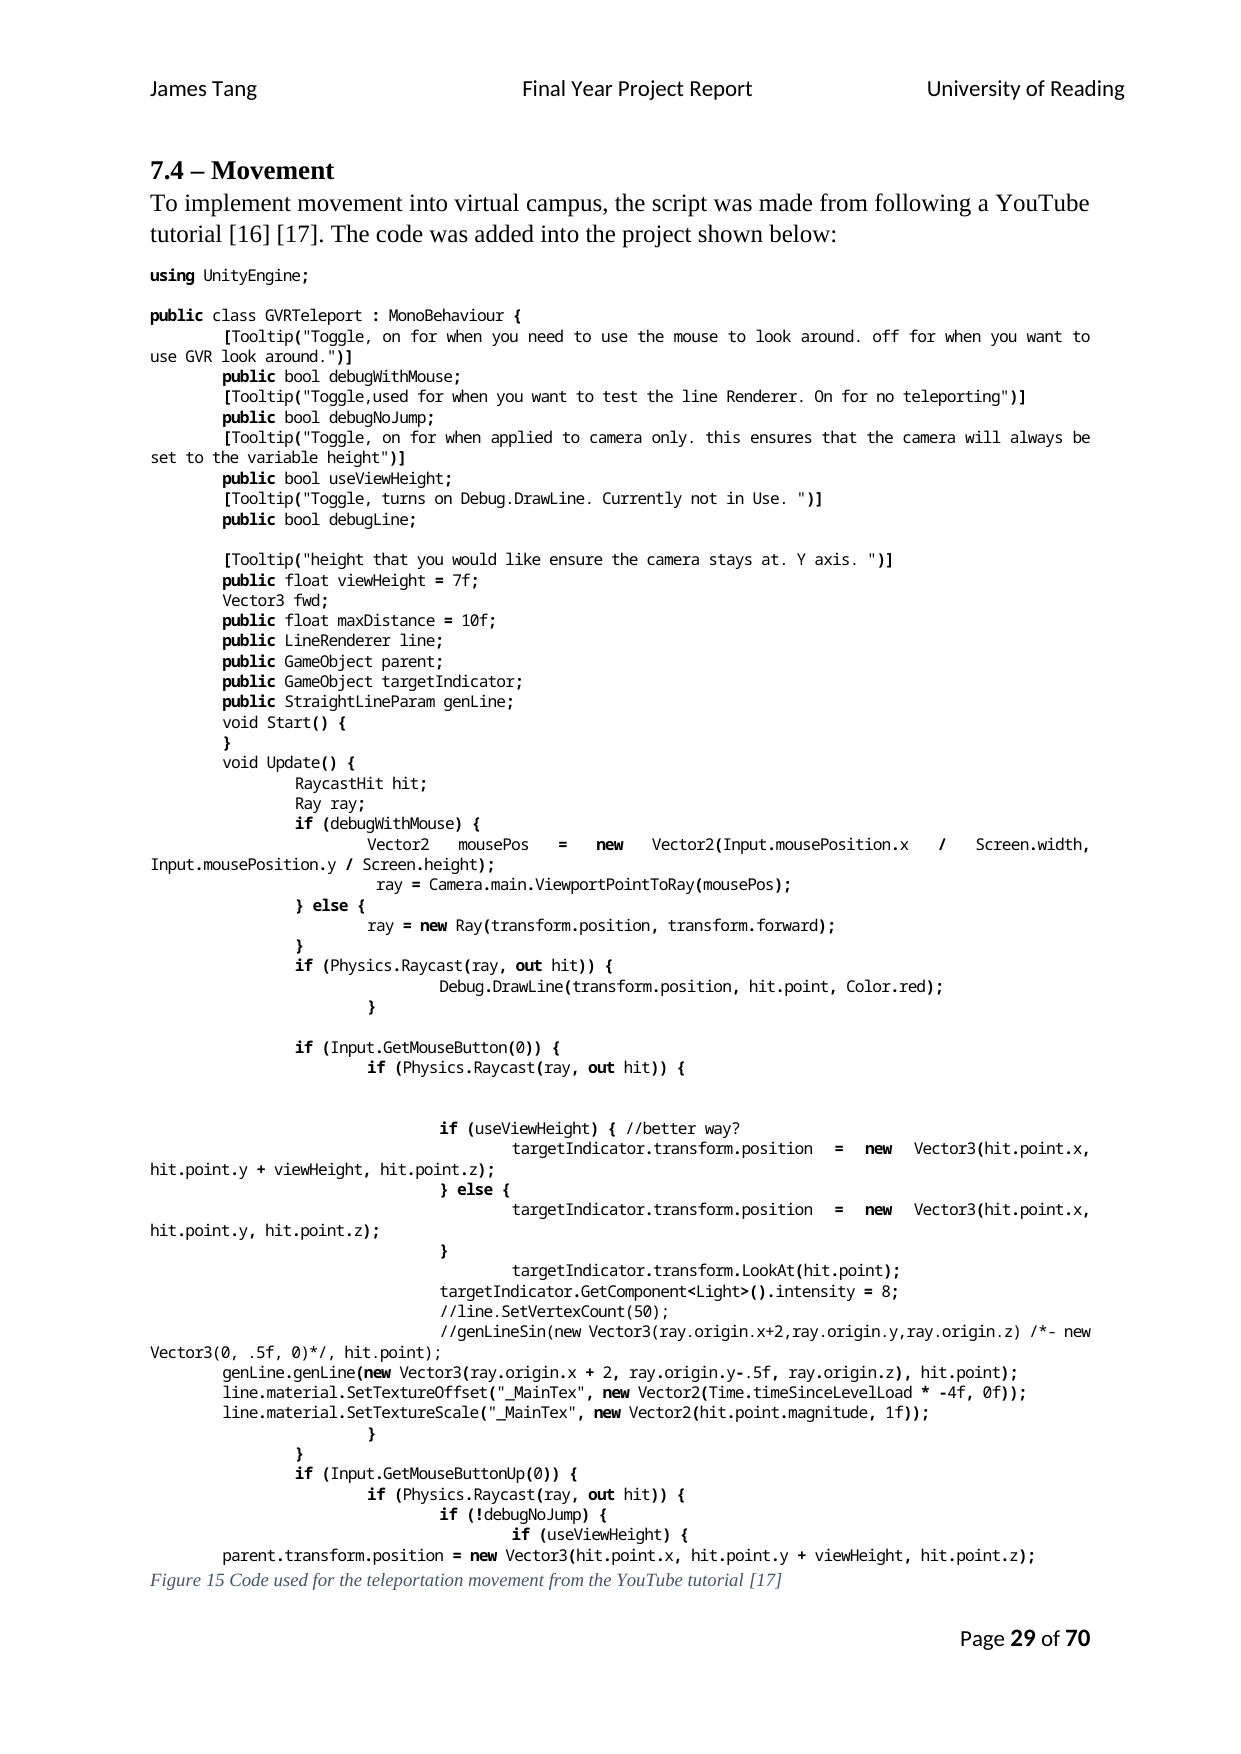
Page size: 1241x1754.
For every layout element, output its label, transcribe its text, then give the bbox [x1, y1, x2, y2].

text Figure 15 Code used for the teleportation movement from the YouTube tutorial [150, 1569, 1090, 1591]
subtitle 7.4 – Movement [150, 154, 1090, 185]
text To implement movement into virtual campus, the script was made from following a YouTube tutorial. The code was added into the project shown below: [150, 188, 1090, 247]
